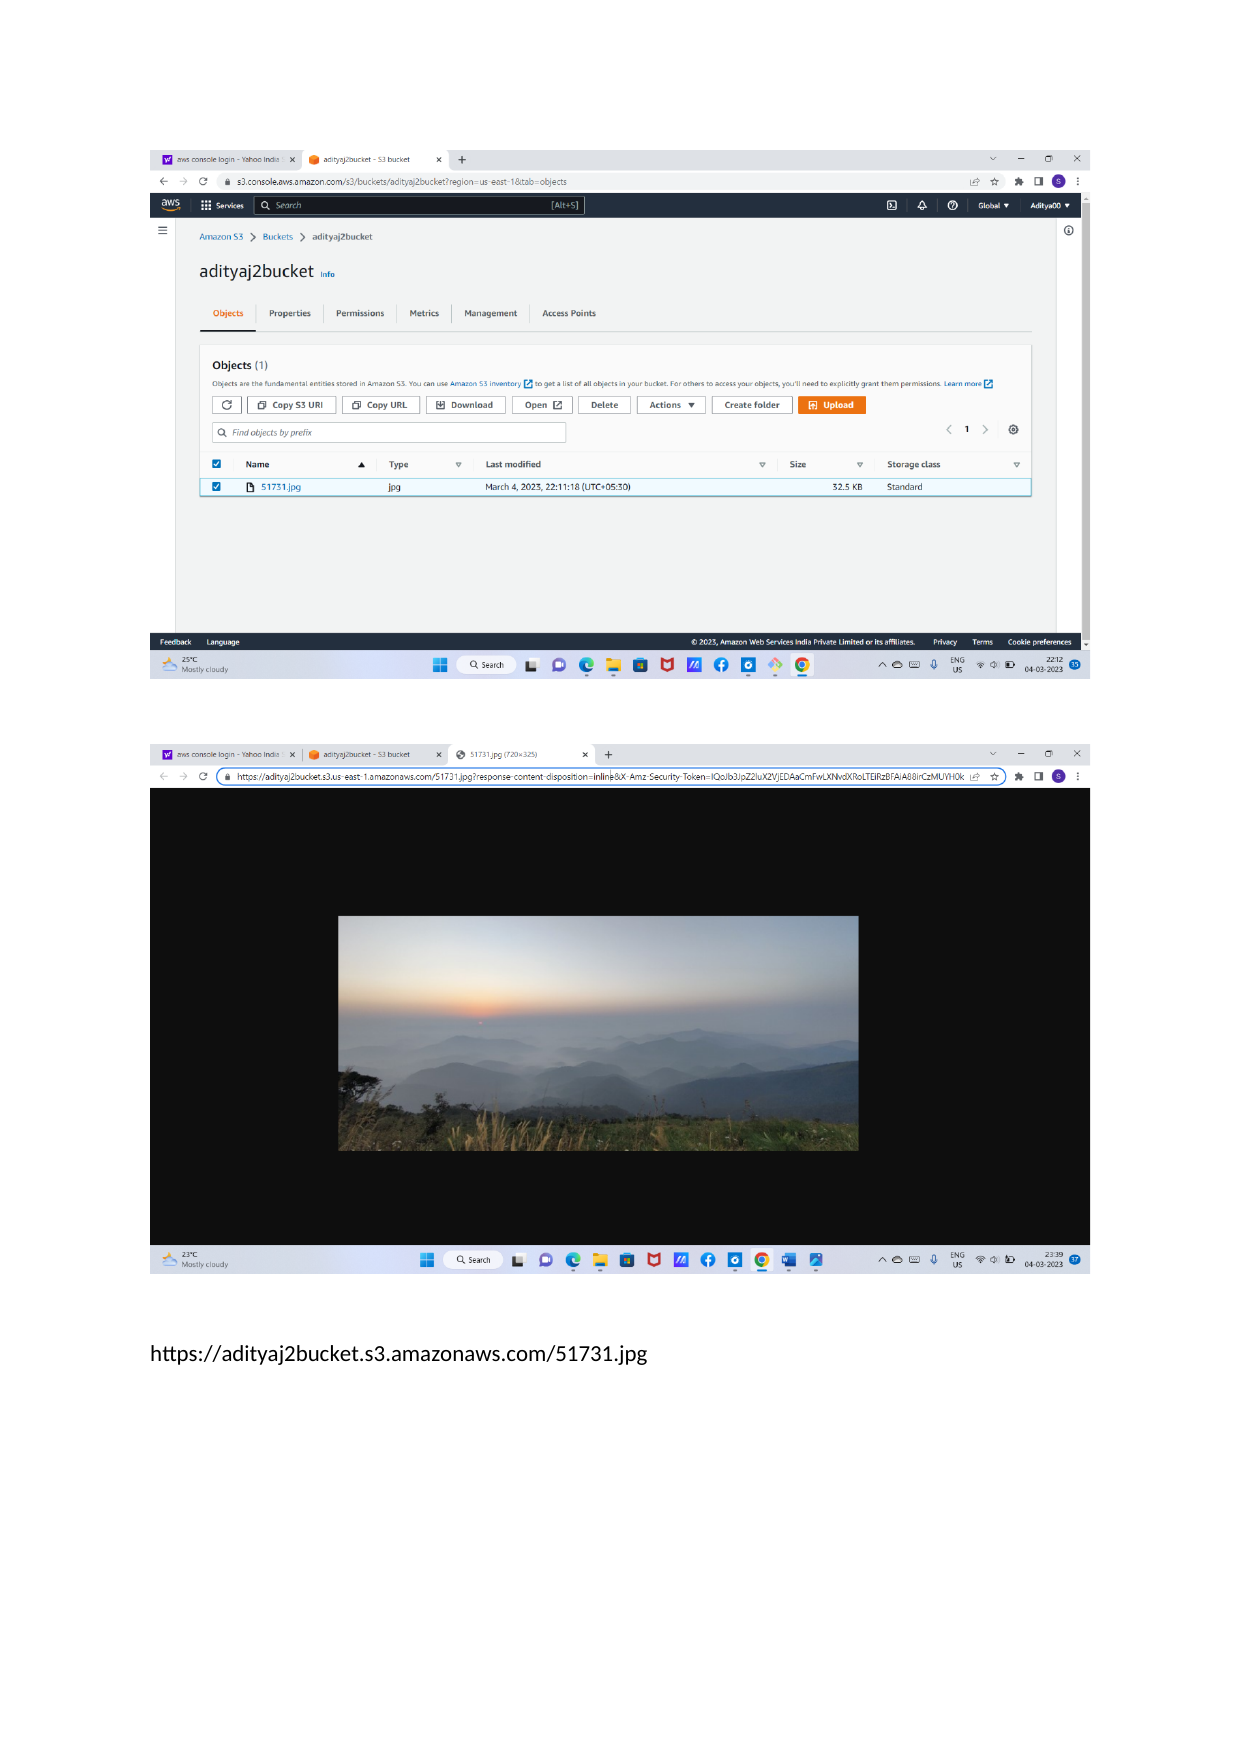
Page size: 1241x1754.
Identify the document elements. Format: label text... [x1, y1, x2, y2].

picture [150, 744, 1091, 1274]
picture [150, 150, 1091, 679]
text https://adityaj2bucket.s3.amazonaws.com/51731.jpg [150, 1339, 1090, 1367]
